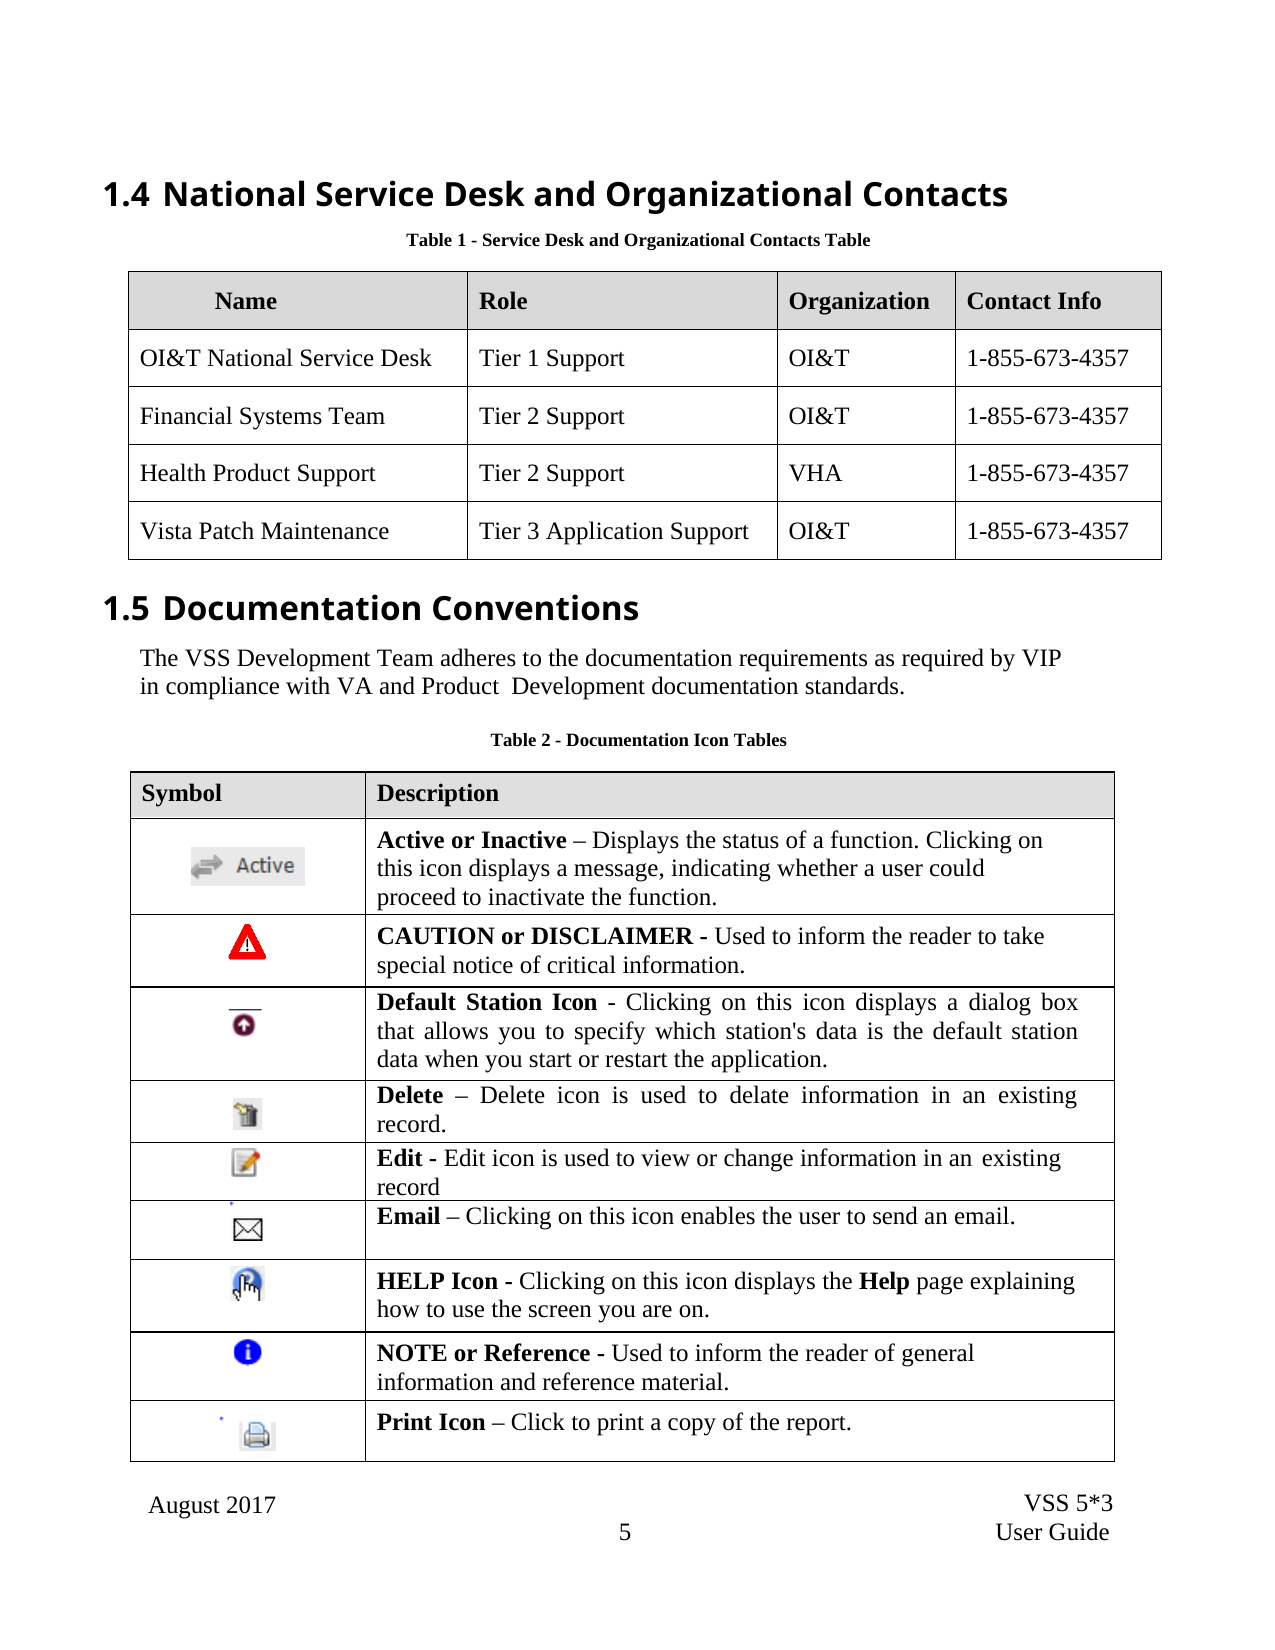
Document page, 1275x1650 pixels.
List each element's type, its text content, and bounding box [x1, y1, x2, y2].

picture [229, 1201, 266, 1241]
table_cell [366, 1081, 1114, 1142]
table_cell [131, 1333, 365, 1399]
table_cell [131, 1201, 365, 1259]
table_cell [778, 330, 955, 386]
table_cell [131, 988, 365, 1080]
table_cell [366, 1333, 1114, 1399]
picture [219, 1416, 276, 1451]
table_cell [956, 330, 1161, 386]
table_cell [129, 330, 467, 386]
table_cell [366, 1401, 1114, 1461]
picture [190, 847, 305, 886]
subtitle National Service Desk and Organizational Contacts [102, 171, 1137, 216]
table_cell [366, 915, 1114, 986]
picture [230, 1148, 265, 1182]
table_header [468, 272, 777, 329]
picture [228, 1009, 262, 1040]
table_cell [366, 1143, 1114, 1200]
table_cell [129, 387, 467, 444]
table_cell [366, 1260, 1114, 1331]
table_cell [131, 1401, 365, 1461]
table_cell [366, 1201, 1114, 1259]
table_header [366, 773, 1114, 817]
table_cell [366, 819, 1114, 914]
picture [227, 921, 269, 963]
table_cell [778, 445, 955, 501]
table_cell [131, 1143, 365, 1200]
subtitle Documentation Conventions [102, 585, 1137, 630]
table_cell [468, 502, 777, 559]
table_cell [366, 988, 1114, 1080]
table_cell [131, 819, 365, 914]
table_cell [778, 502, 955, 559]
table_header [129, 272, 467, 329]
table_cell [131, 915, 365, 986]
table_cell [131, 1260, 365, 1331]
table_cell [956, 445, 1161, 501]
picture [233, 1338, 262, 1366]
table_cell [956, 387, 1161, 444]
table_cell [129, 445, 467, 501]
picture [230, 1266, 265, 1301]
picture [232, 1098, 263, 1130]
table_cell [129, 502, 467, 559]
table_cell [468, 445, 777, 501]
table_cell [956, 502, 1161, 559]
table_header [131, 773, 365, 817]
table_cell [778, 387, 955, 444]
text The VSS Development Team adheres to the documentation requirements as required by VIP in compliance with VA and Product Development documentation standards. [139, 643, 1081, 700]
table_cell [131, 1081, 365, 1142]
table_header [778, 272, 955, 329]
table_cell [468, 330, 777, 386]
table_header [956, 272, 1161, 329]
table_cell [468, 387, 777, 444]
